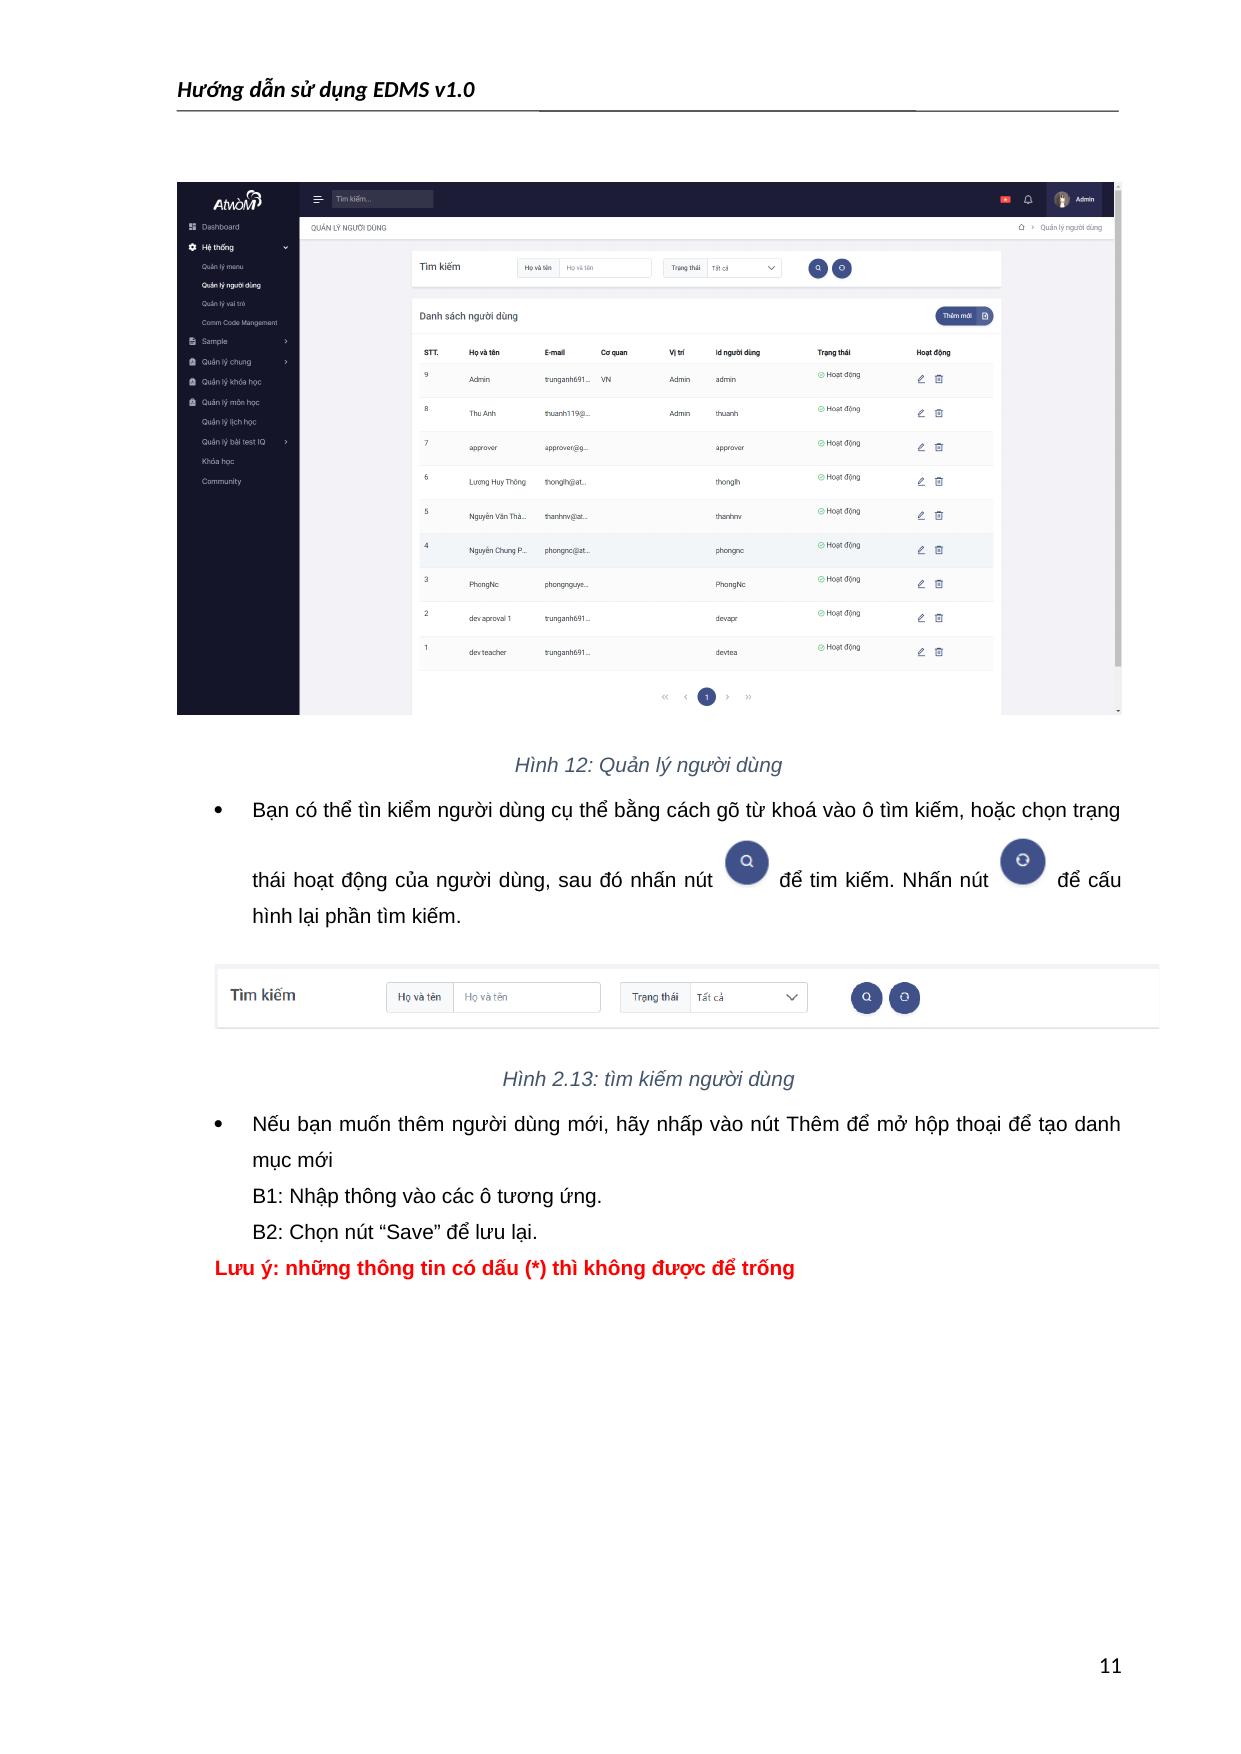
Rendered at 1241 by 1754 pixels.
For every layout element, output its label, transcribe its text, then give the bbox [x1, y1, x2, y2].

list Nếu bạn muốn thêm người dùng mới, hãy nhấp vào nút Thêm để mở hộp thoại để tạo danh mục mới [214, 1112, 1122, 1172]
text Hình 2.3.2 : tìm kiếm người dùng [177, 1067, 1122, 1091]
picture [721, 833, 772, 888]
text B2: Chọn nút “Save” để lưu lại. [214, 1220, 1122, 1244]
picture [214, 964, 1160, 1029]
text B1: Nhập thông vào các ô tương ứng. [214, 1184, 1122, 1208]
picture [177, 182, 1122, 715]
list Bạn có thể tìn kiểm người dùng cụ thể bằng cách gõ từ khoá vào ô tìm kiếm, hoặc chọn trạng thái hoạt động của người dùng, sau đó nhấn nút để tim kiếm. Nhấn nút để cấu hình lại phần tìm kiếm. [214, 798, 1122, 927]
text Lưu ý: những thông tin có dấu (*) thì không được để trống [214, 1256, 1122, 1280]
picture [996, 834, 1050, 888]
text Hình 2.3.1 : Quản lý người dùng [177, 753, 1122, 777]
